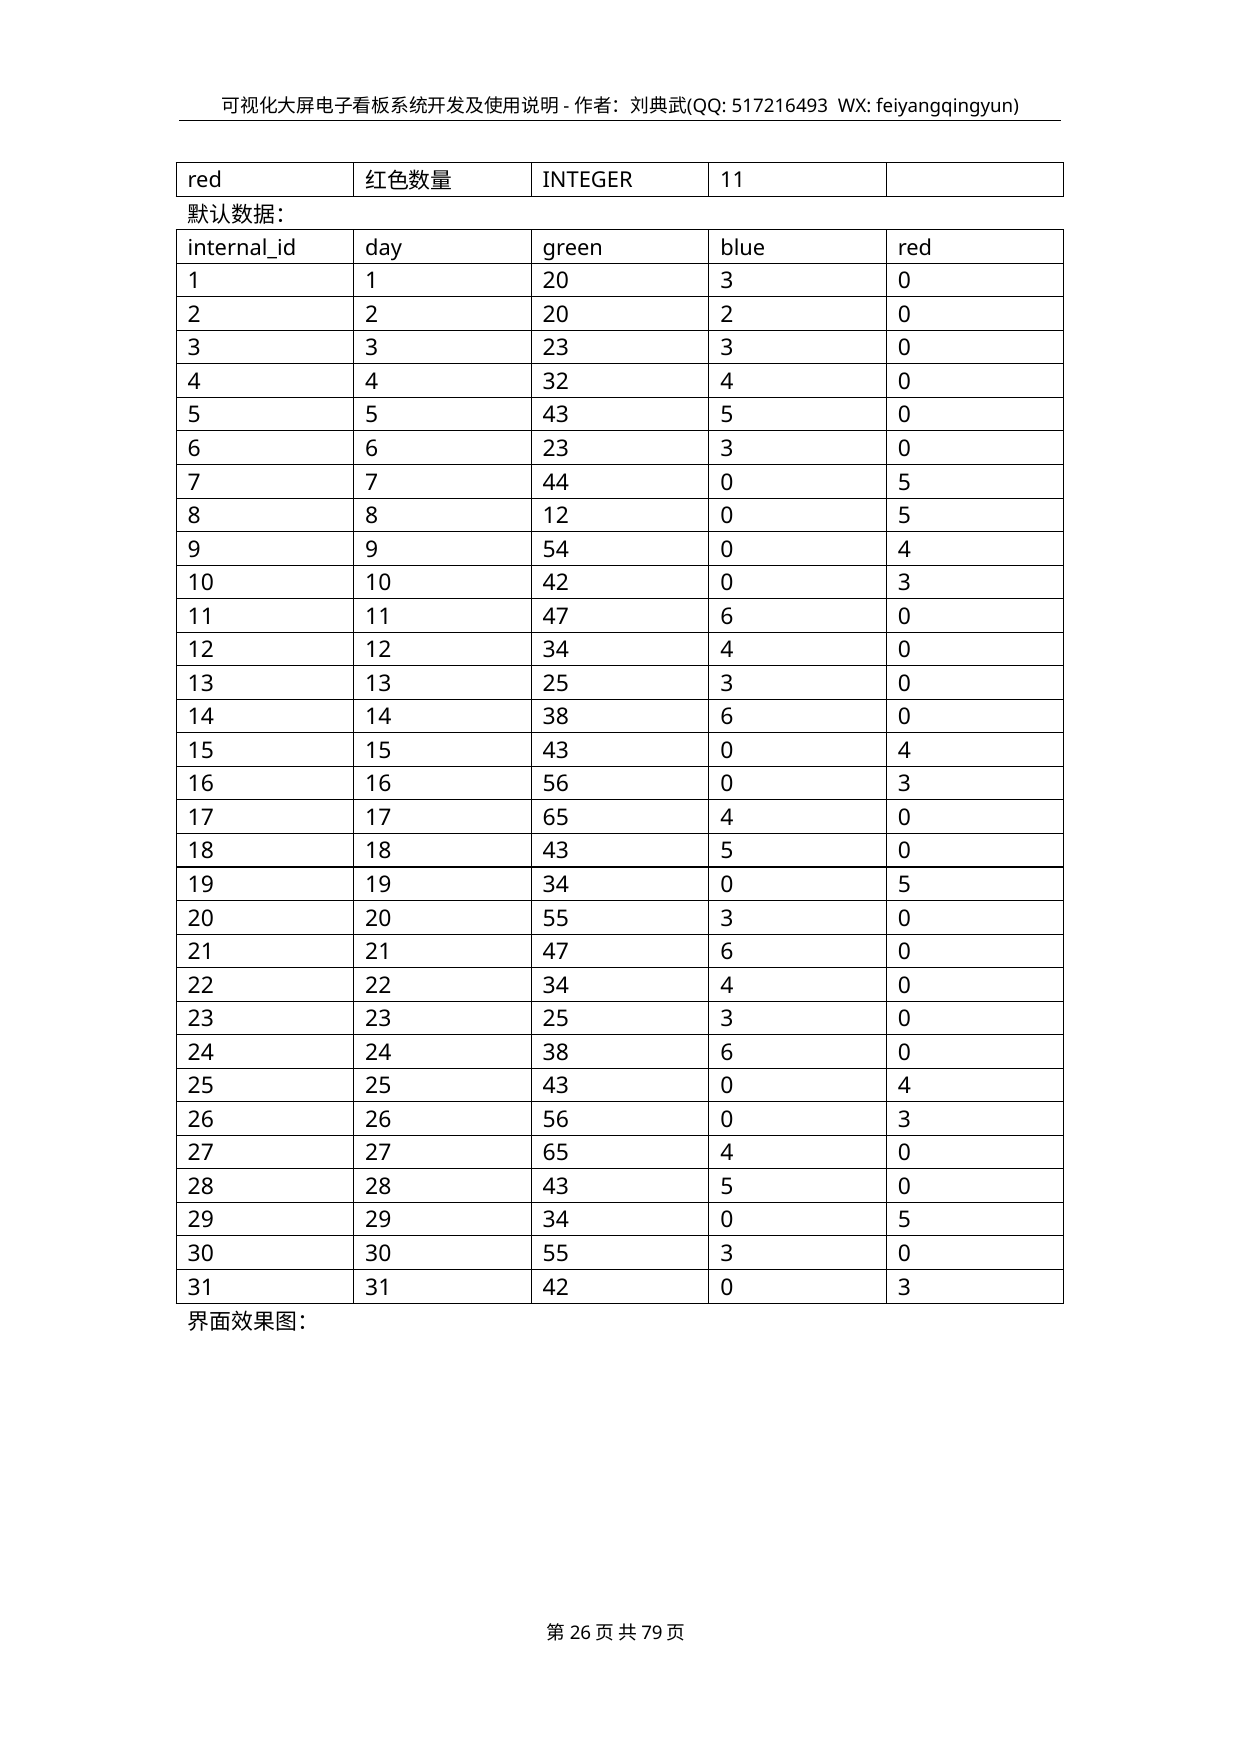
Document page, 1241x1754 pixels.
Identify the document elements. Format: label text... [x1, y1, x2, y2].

table_cell 17 [177, 800, 353, 833]
table_cell 20 [177, 901, 353, 933]
table_cell 43 [532, 1169, 708, 1202]
table_cell 18 [354, 834, 531, 866]
table_cell 15 [354, 733, 531, 766]
table_header red [887, 230, 1063, 263]
table_cell 28 [354, 1169, 531, 1202]
table_cell 0 [709, 566, 886, 598]
table_cell 29 [177, 1203, 353, 1235]
text 界面效果图： [187, 1304, 1053, 1336]
table_cell 11 [354, 599, 531, 632]
table_cell 55 [532, 901, 708, 933]
table_cell 15 [177, 733, 353, 766]
table_cell 14 [177, 700, 353, 732]
table_cell 34 [532, 633, 708, 665]
table_cell 31 [354, 1270, 531, 1302]
table_cell 24 [354, 1035, 531, 1068]
table_header internal_id [177, 230, 353, 263]
table_cell 2 [709, 297, 886, 330]
table_cell 18 [177, 834, 353, 866]
table_cell 0 [709, 465, 886, 497]
table_cell 21 [177, 935, 353, 967]
table_cell 3 [887, 1102, 1063, 1135]
table_cell 9 [177, 532, 353, 564]
table_cell 0 [887, 1002, 1063, 1034]
table_cell 5 [709, 1169, 886, 1202]
table_cell 23 [177, 1002, 353, 1034]
table_cell 9 [354, 532, 531, 564]
table_cell 28 [177, 1169, 353, 1202]
table_cell 4 [709, 633, 886, 665]
table_cell 1 [177, 264, 353, 296]
table_cell 4 [354, 364, 531, 397]
table_cell 43 [532, 834, 708, 866]
table_cell 47 [532, 935, 708, 967]
table_cell 30 [177, 1236, 353, 1269]
table_cell 10 [354, 566, 531, 598]
table_cell 3 [709, 331, 886, 363]
table_cell 25 [177, 1069, 353, 1101]
table_cell 0 [887, 431, 1063, 464]
table_cell 3 [709, 264, 886, 296]
table_cell 6 [177, 431, 353, 464]
table_cell 0 [887, 935, 1063, 967]
table_cell 2 [177, 297, 353, 330]
table_cell 38 [532, 1035, 708, 1068]
table_header blue [709, 230, 886, 263]
table_cell 21 [354, 935, 531, 967]
table_cell 0 [887, 297, 1063, 330]
text 默认数据： [187, 197, 1053, 229]
table_cell 43 [532, 733, 708, 766]
table_cell 0 [709, 868, 886, 900]
table_header green [532, 230, 708, 263]
table_cell 6 [709, 1035, 886, 1068]
table_cell 5 [177, 398, 353, 430]
table_cell 5 [354, 398, 531, 430]
table_cell 34 [532, 1203, 708, 1235]
table_cell 17 [354, 800, 531, 833]
table_cell 6 [709, 599, 886, 632]
table_cell 25 [532, 666, 708, 699]
table_cell 0 [709, 1270, 886, 1302]
table_cell 42 [532, 1270, 708, 1302]
table_cell 1 [354, 264, 531, 296]
table_cell 26 [177, 1102, 353, 1135]
table_cell 0 [887, 633, 1063, 665]
table_cell 0 [887, 1236, 1063, 1269]
table_cell 23 [354, 1002, 531, 1034]
table_cell 12 [354, 633, 531, 665]
table_cell 25 [532, 1002, 708, 1034]
table_cell 0 [887, 1169, 1063, 1202]
table_cell 19 [177, 868, 353, 900]
table_cell 6 [709, 935, 886, 967]
table_cell 0 [887, 264, 1063, 296]
table_cell 10 [177, 566, 353, 598]
table_cell 20 [532, 264, 708, 296]
table_cell 16 [177, 767, 353, 799]
table_cell 26 [354, 1102, 531, 1135]
table_cell 6 [354, 431, 531, 464]
table_cell 5 [709, 834, 886, 866]
table_cell 3 [354, 331, 531, 363]
table_cell 0 [887, 599, 1063, 632]
table_cell 8 [354, 499, 531, 531]
table_cell 4 [887, 1069, 1063, 1101]
table_cell 3 [887, 1270, 1063, 1302]
table_cell 27 [177, 1136, 353, 1168]
table_cell 34 [532, 968, 708, 1001]
table_cell 23 [532, 431, 708, 464]
table_cell 0 [887, 700, 1063, 732]
table_cell 22 [354, 968, 531, 1001]
table_cell 4 [887, 733, 1063, 766]
table_cell 4 [887, 532, 1063, 564]
table_cell 3 [709, 1002, 886, 1034]
table_cell 54 [532, 532, 708, 564]
table_cell 0 [709, 733, 886, 766]
table_cell 0 [709, 532, 886, 564]
table_cell 7 [177, 465, 353, 497]
table_cell 22 [177, 968, 353, 1001]
table_cell 0 [887, 331, 1063, 363]
table_cell 5 [709, 398, 886, 430]
table_cell 3 [177, 331, 353, 363]
table_cell 红色数量 [354, 163, 531, 196]
table_cell 0 [887, 1035, 1063, 1068]
table_cell 65 [532, 800, 708, 833]
table_cell 55 [532, 1236, 708, 1269]
table_cell 24 [177, 1035, 353, 1068]
table_cell 30 [354, 1236, 531, 1269]
table_cell 3 [709, 901, 886, 933]
table_cell 31 [177, 1270, 353, 1302]
table_cell 5 [887, 465, 1063, 497]
table_cell 5 [887, 868, 1063, 900]
table_cell 4 [709, 968, 886, 1001]
table_cell 3 [709, 1236, 886, 1269]
table_cell 25 [354, 1069, 531, 1101]
table_cell 0 [709, 1069, 886, 1101]
table_cell 4 [709, 1136, 886, 1168]
table_cell 12 [177, 633, 353, 665]
table_cell 2 [354, 297, 531, 330]
table_cell 0 [709, 1203, 886, 1235]
table_cell 20 [532, 297, 708, 330]
table_cell 0 [887, 800, 1063, 833]
table_cell 32 [532, 364, 708, 397]
table_cell 20 [354, 901, 531, 933]
table_cell 47 [532, 599, 708, 632]
table_cell 23 [532, 331, 708, 363]
table_cell 43 [532, 398, 708, 430]
table_cell 11 [177, 599, 353, 632]
table_cell 4 [709, 364, 886, 397]
table_cell 14 [354, 700, 531, 732]
table_cell 3 [887, 566, 1063, 598]
table_cell 0 [709, 1102, 886, 1135]
table_cell 27 [354, 1136, 531, 1168]
table_cell 29 [354, 1203, 531, 1235]
table_cell 19 [354, 868, 531, 900]
table_cell 56 [532, 767, 708, 799]
table_cell 12 [532, 499, 708, 531]
table_cell 0 [887, 901, 1063, 933]
table_cell 43 [532, 1069, 708, 1101]
table_cell 5 [887, 499, 1063, 531]
table_cell 6 [709, 700, 886, 732]
table_cell 42 [532, 566, 708, 598]
table_cell 34 [532, 868, 708, 900]
table_cell 0 [887, 666, 1063, 699]
table_cell red [177, 163, 353, 196]
table_cell 3 [709, 431, 886, 464]
table_cell 3 [887, 767, 1063, 799]
table_cell 7 [354, 465, 531, 497]
table_cell 3 [709, 666, 886, 699]
table_cell INTEGER [532, 163, 708, 196]
table_cell 38 [532, 700, 708, 732]
table_cell 56 [532, 1102, 708, 1135]
table_cell 16 [354, 767, 531, 799]
table_cell 0 [709, 499, 886, 531]
table_cell 44 [532, 465, 708, 497]
table_cell 4 [177, 364, 353, 397]
table_cell 0 [887, 364, 1063, 397]
table_header day [354, 230, 531, 263]
table_cell 5 [887, 1203, 1063, 1235]
table_cell 13 [354, 666, 531, 699]
table_cell 65 [532, 1136, 708, 1168]
table_cell 8 [177, 499, 353, 531]
table_cell 0 [887, 1136, 1063, 1168]
table_cell 4 [709, 800, 886, 833]
table_cell 0 [709, 767, 886, 799]
table_cell [887, 163, 1063, 196]
table_cell 0 [887, 398, 1063, 430]
table_cell 11 [709, 163, 886, 196]
table_cell 13 [177, 666, 353, 699]
table_cell 0 [887, 968, 1063, 1001]
table_cell 0 [887, 834, 1063, 866]
